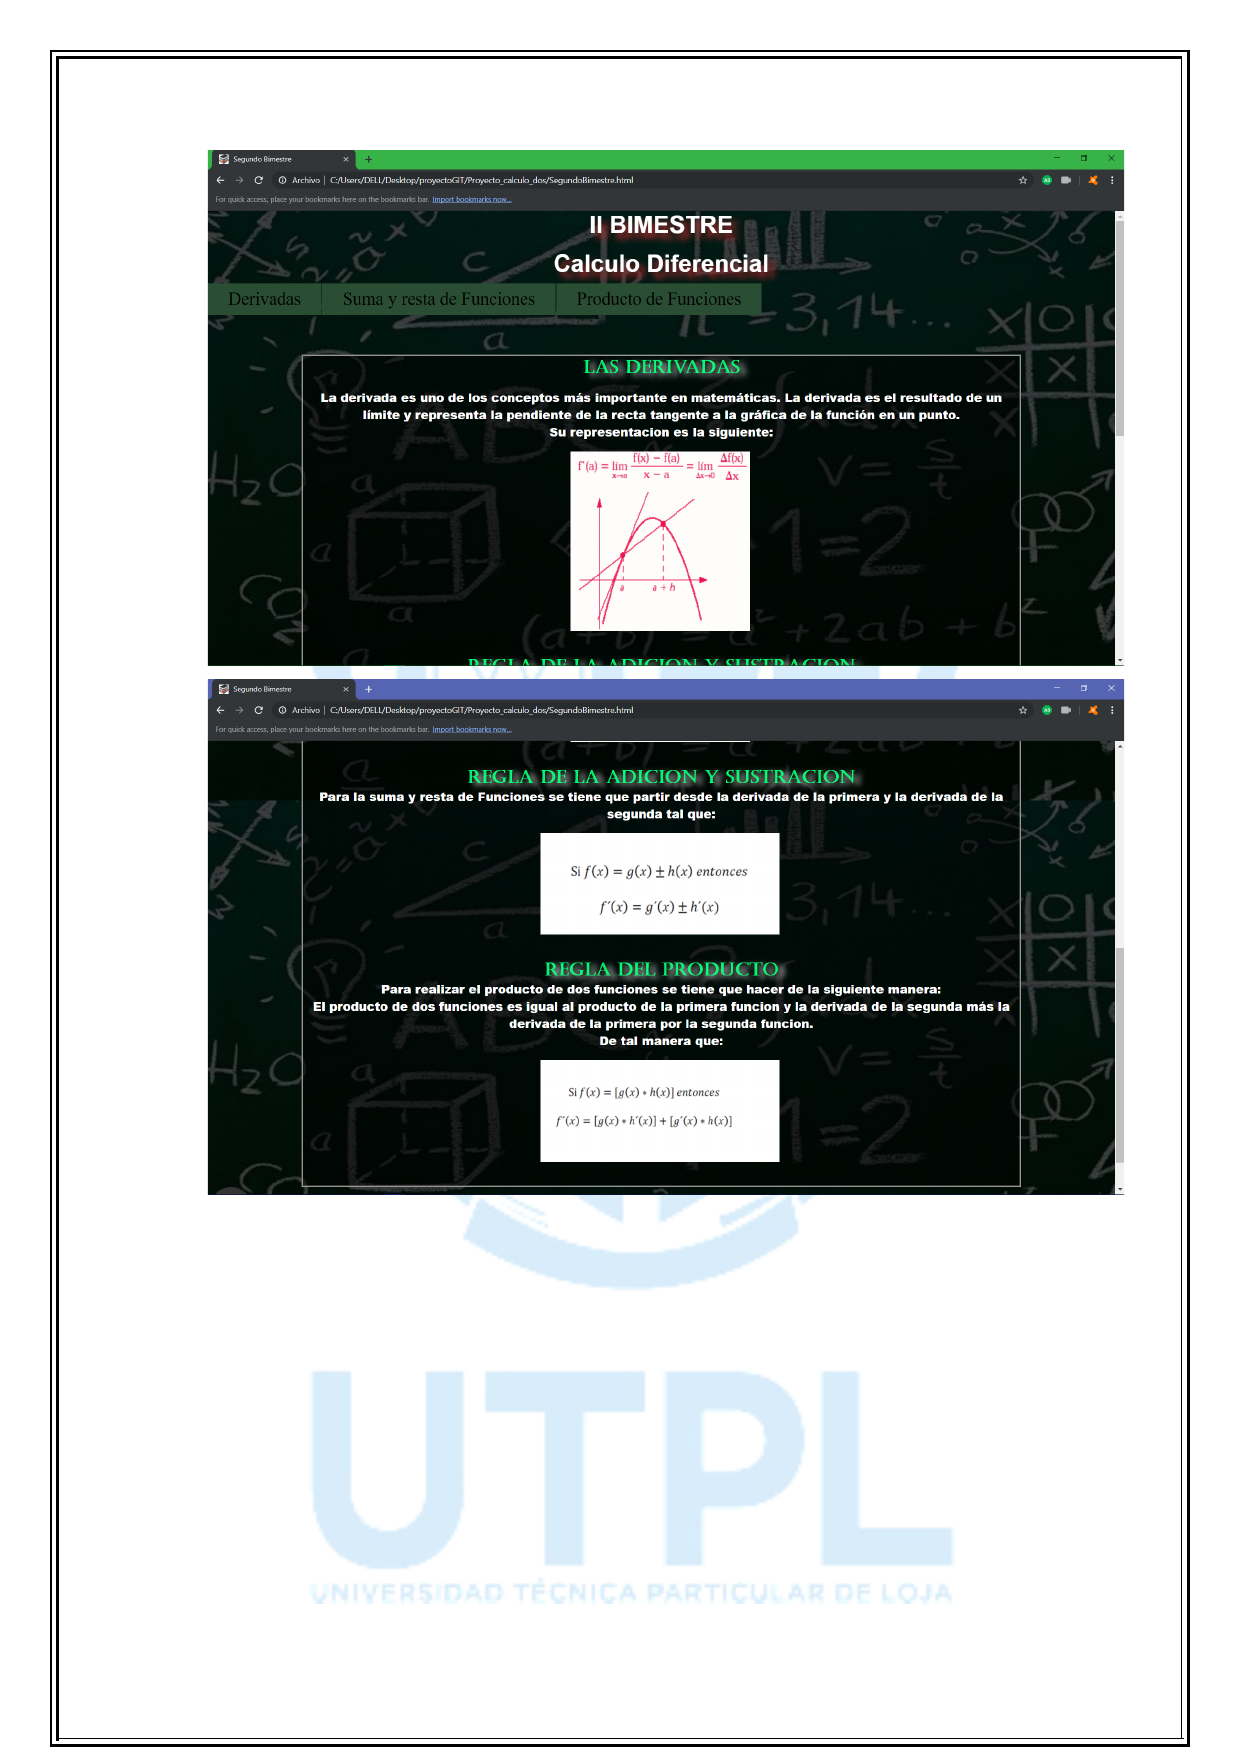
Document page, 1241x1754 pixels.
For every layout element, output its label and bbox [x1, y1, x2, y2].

picture [207, 679, 1125, 1195]
picture [207, 150, 1125, 666]
